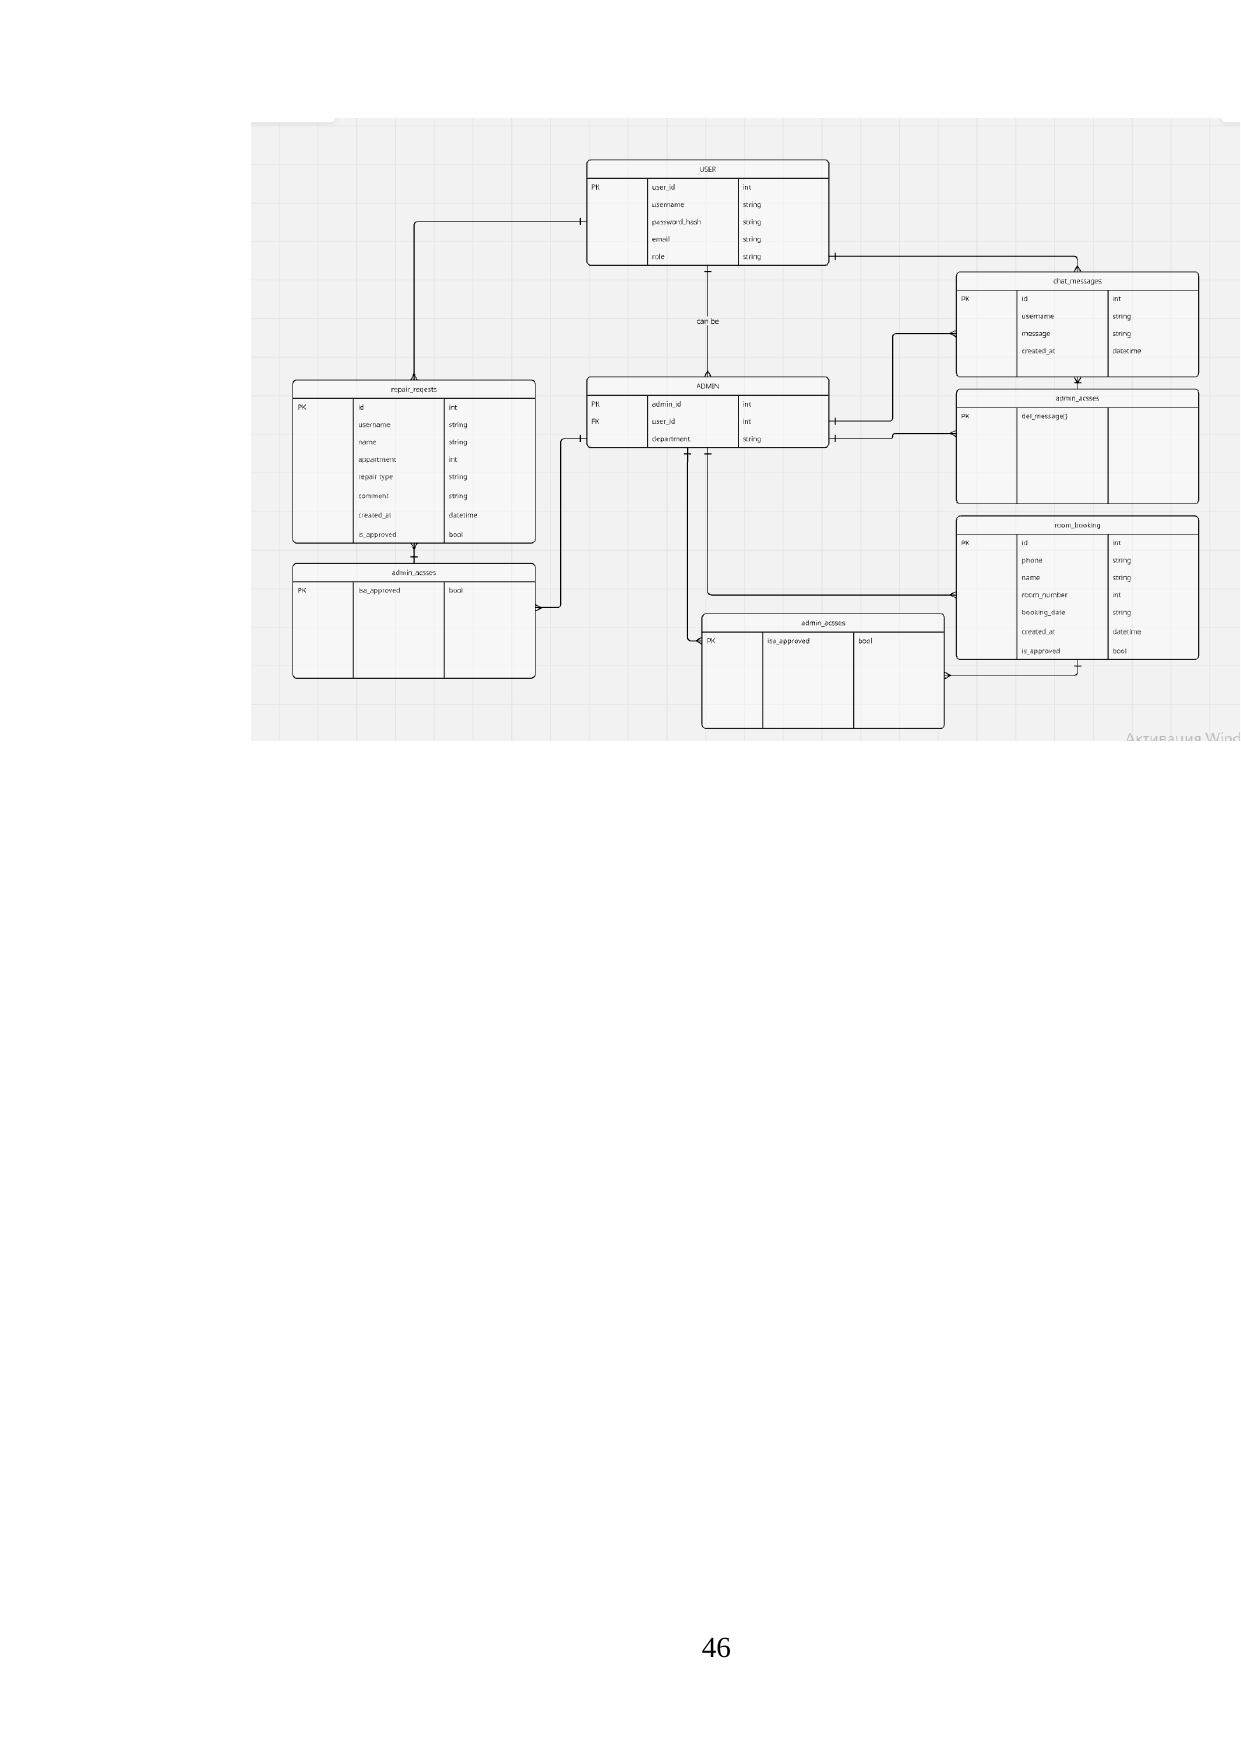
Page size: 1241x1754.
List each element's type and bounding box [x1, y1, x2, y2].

picture [251, 118, 1241, 741]
